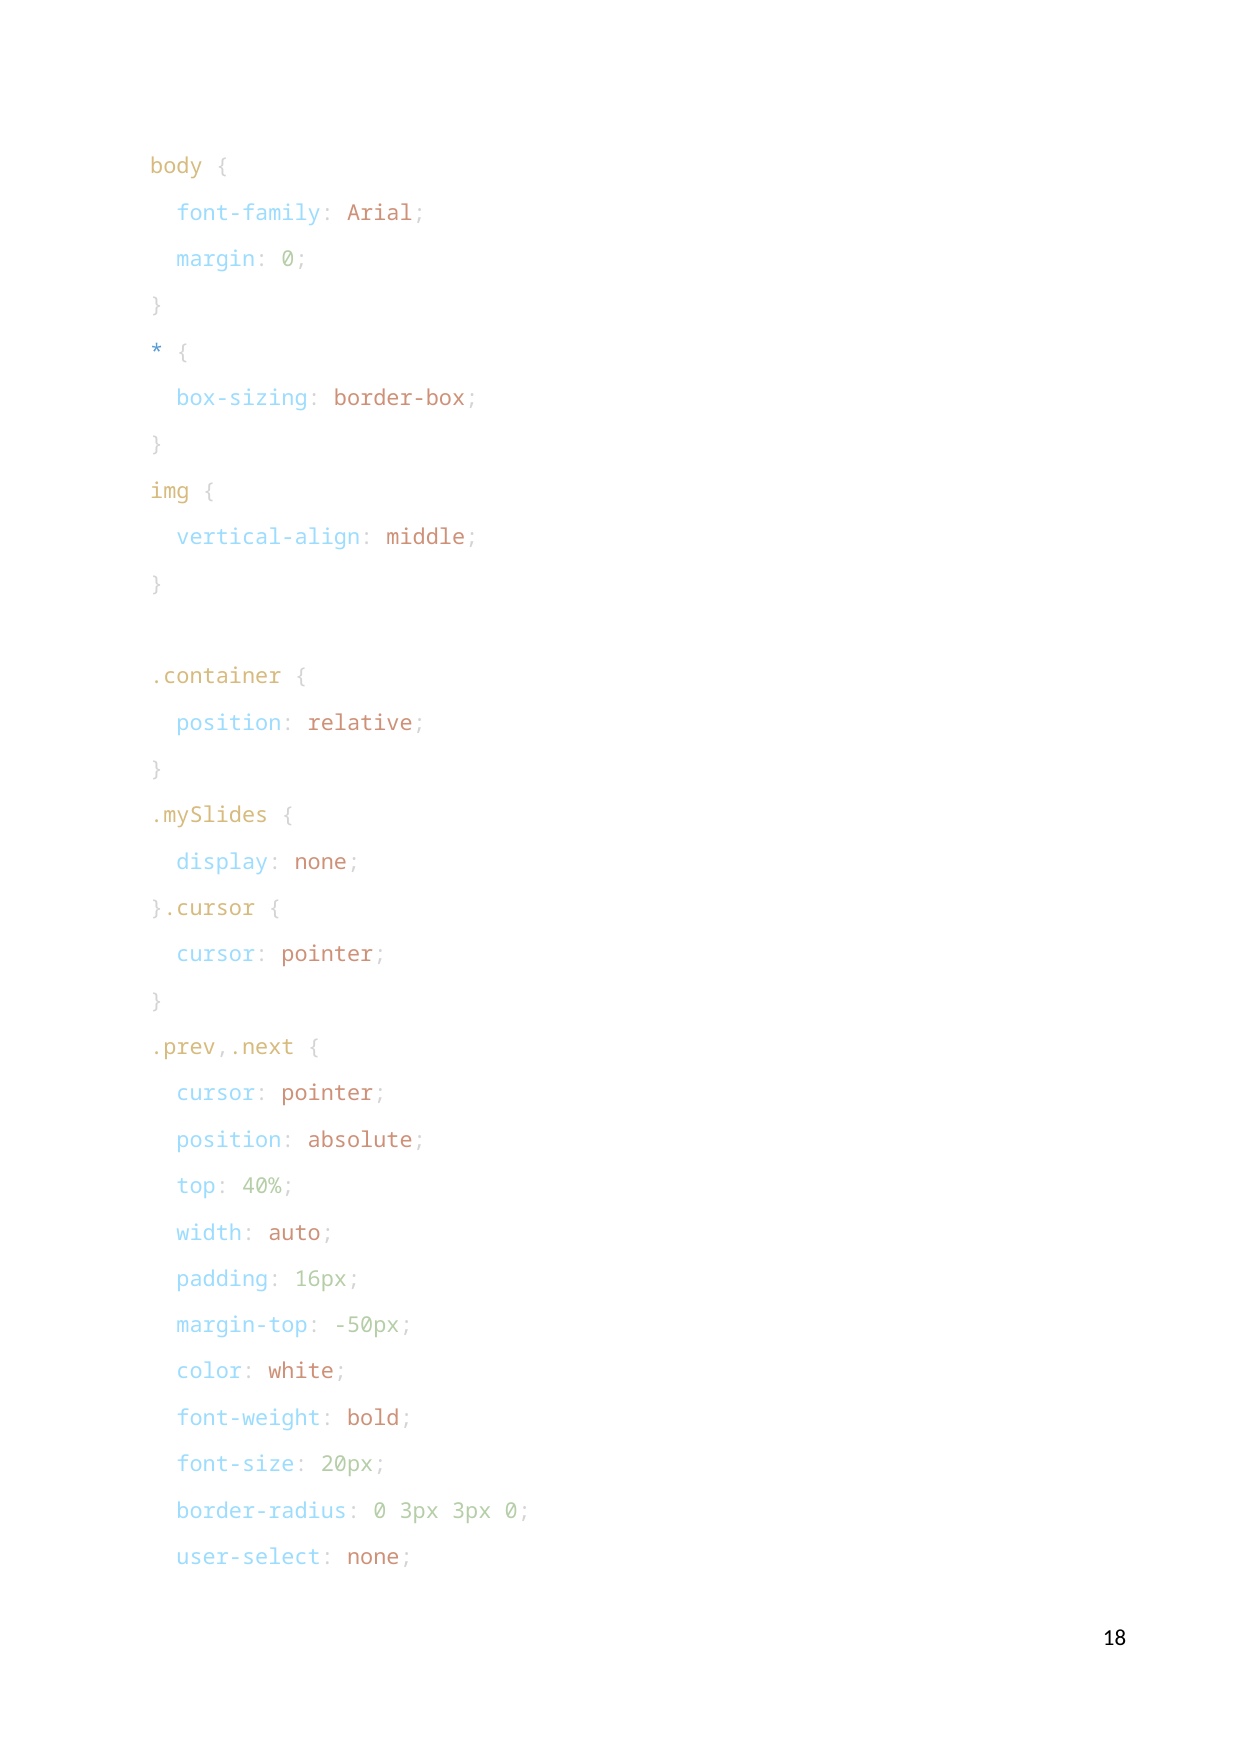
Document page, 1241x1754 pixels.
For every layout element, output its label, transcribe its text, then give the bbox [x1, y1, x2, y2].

text * { [150, 335, 1090, 365]
text .container { [150, 660, 1090, 689]
text .prev,.next { [150, 1031, 1090, 1060]
text }.cursor { [150, 892, 1090, 921]
text margin-top: -50px; [150, 1309, 1090, 1338]
text } [150, 753, 1090, 782]
text img { [150, 474, 1090, 504]
text position: absolute; [150, 1123, 1090, 1153]
text vertical-align: middle; [150, 521, 1090, 551]
text } [150, 567, 1090, 597]
text top: 40%; [150, 1170, 1090, 1199]
text padding: 16px; [150, 1262, 1090, 1292]
text cursor: pointer; [150, 938, 1090, 968]
text body { [150, 150, 1090, 180]
text color: white; [150, 1355, 1090, 1385]
text } [150, 428, 1090, 458]
text } [150, 984, 1090, 1014]
text cursor: pointer; [150, 1077, 1090, 1107]
text } [150, 289, 1090, 319]
text position: relative; [150, 706, 1090, 736]
text margin: 0; [150, 243, 1090, 272]
text user-select: none; [150, 1541, 1090, 1570]
text font-size: 20px; [150, 1448, 1090, 1478]
text box-sizing: border-box; [150, 382, 1090, 411]
text display: none; [150, 845, 1090, 875]
text width: auto; [150, 1216, 1090, 1246]
text font-weight: bold; [150, 1402, 1090, 1431]
text .mySlides { [150, 799, 1090, 829]
text border-radius: 0 3px 3px 0; [150, 1494, 1090, 1524]
text font-family: Arial; [150, 196, 1090, 226]
